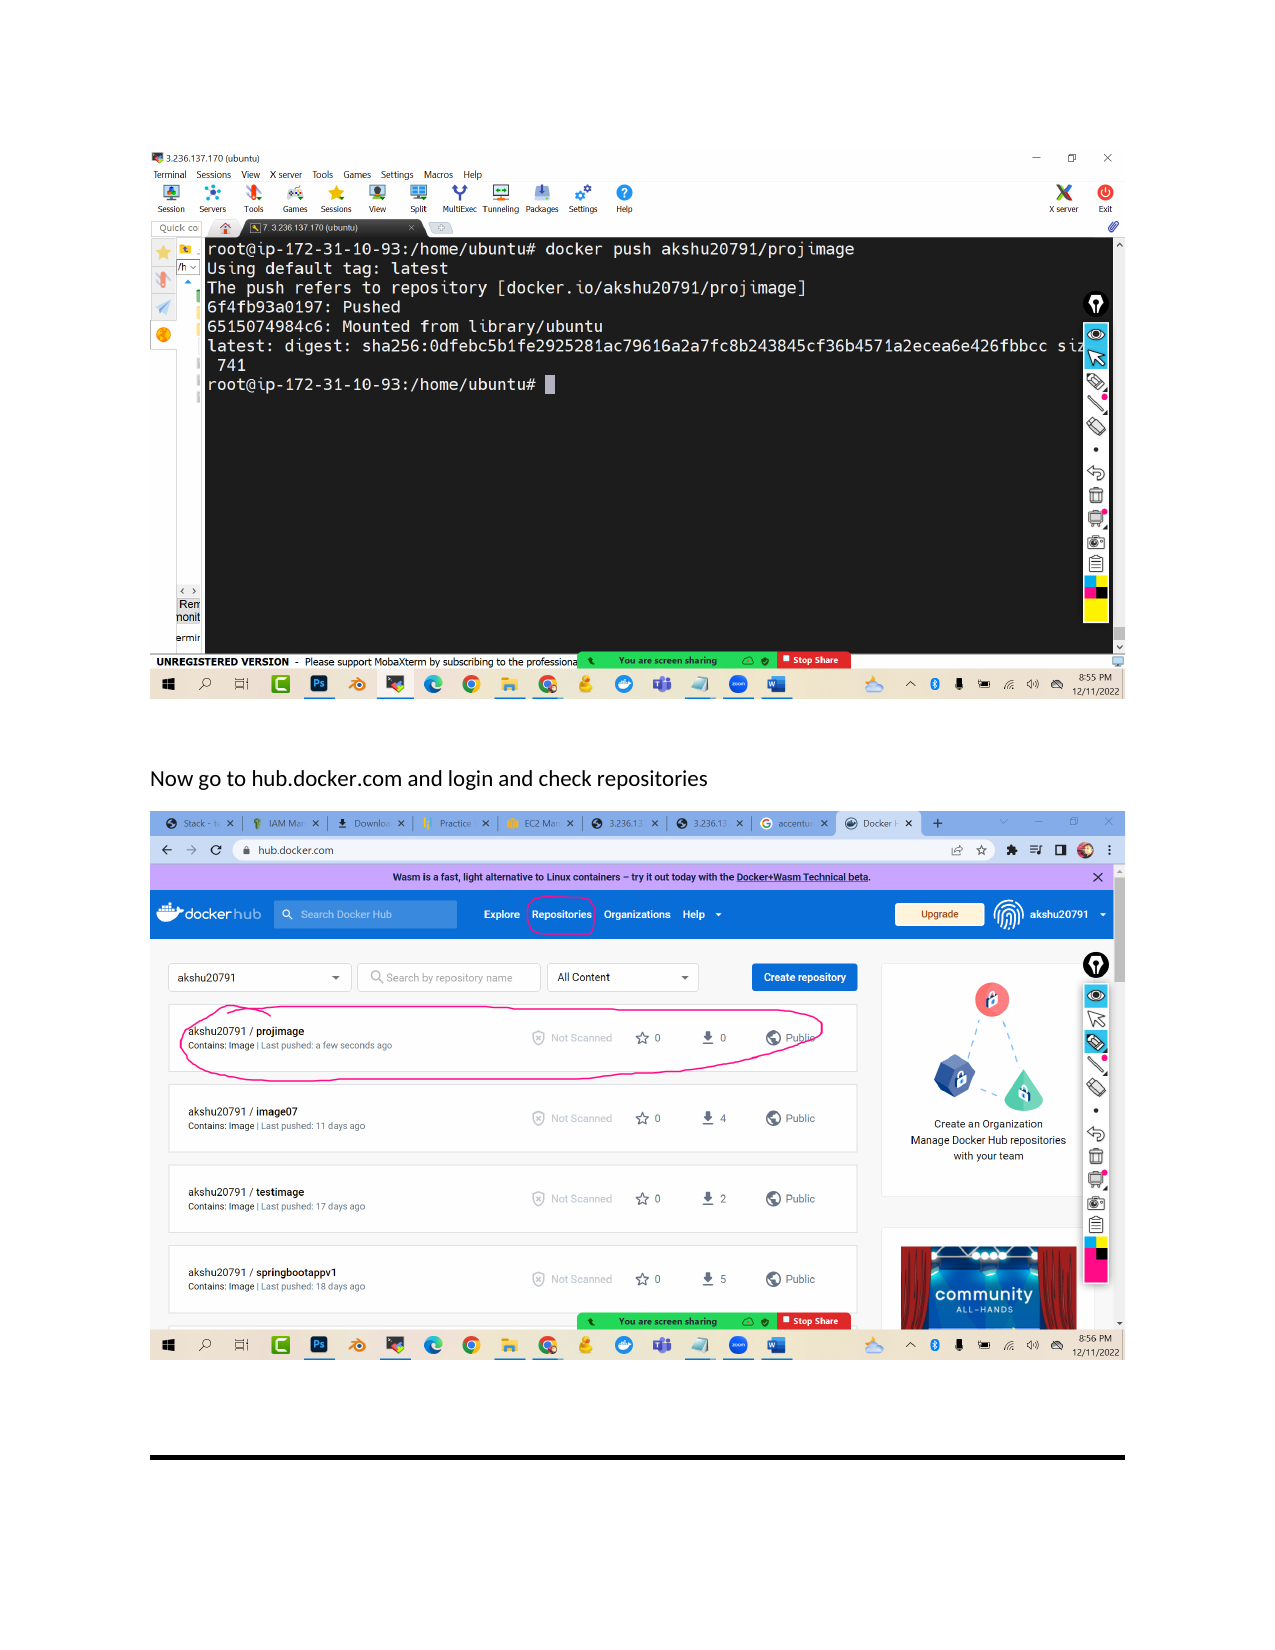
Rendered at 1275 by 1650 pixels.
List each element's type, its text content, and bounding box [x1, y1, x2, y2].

text Now go to hub.docker.com and login and check repositories [150, 764, 1125, 792]
picture [150, 811, 1125, 1360]
picture [150, 150, 1125, 699]
